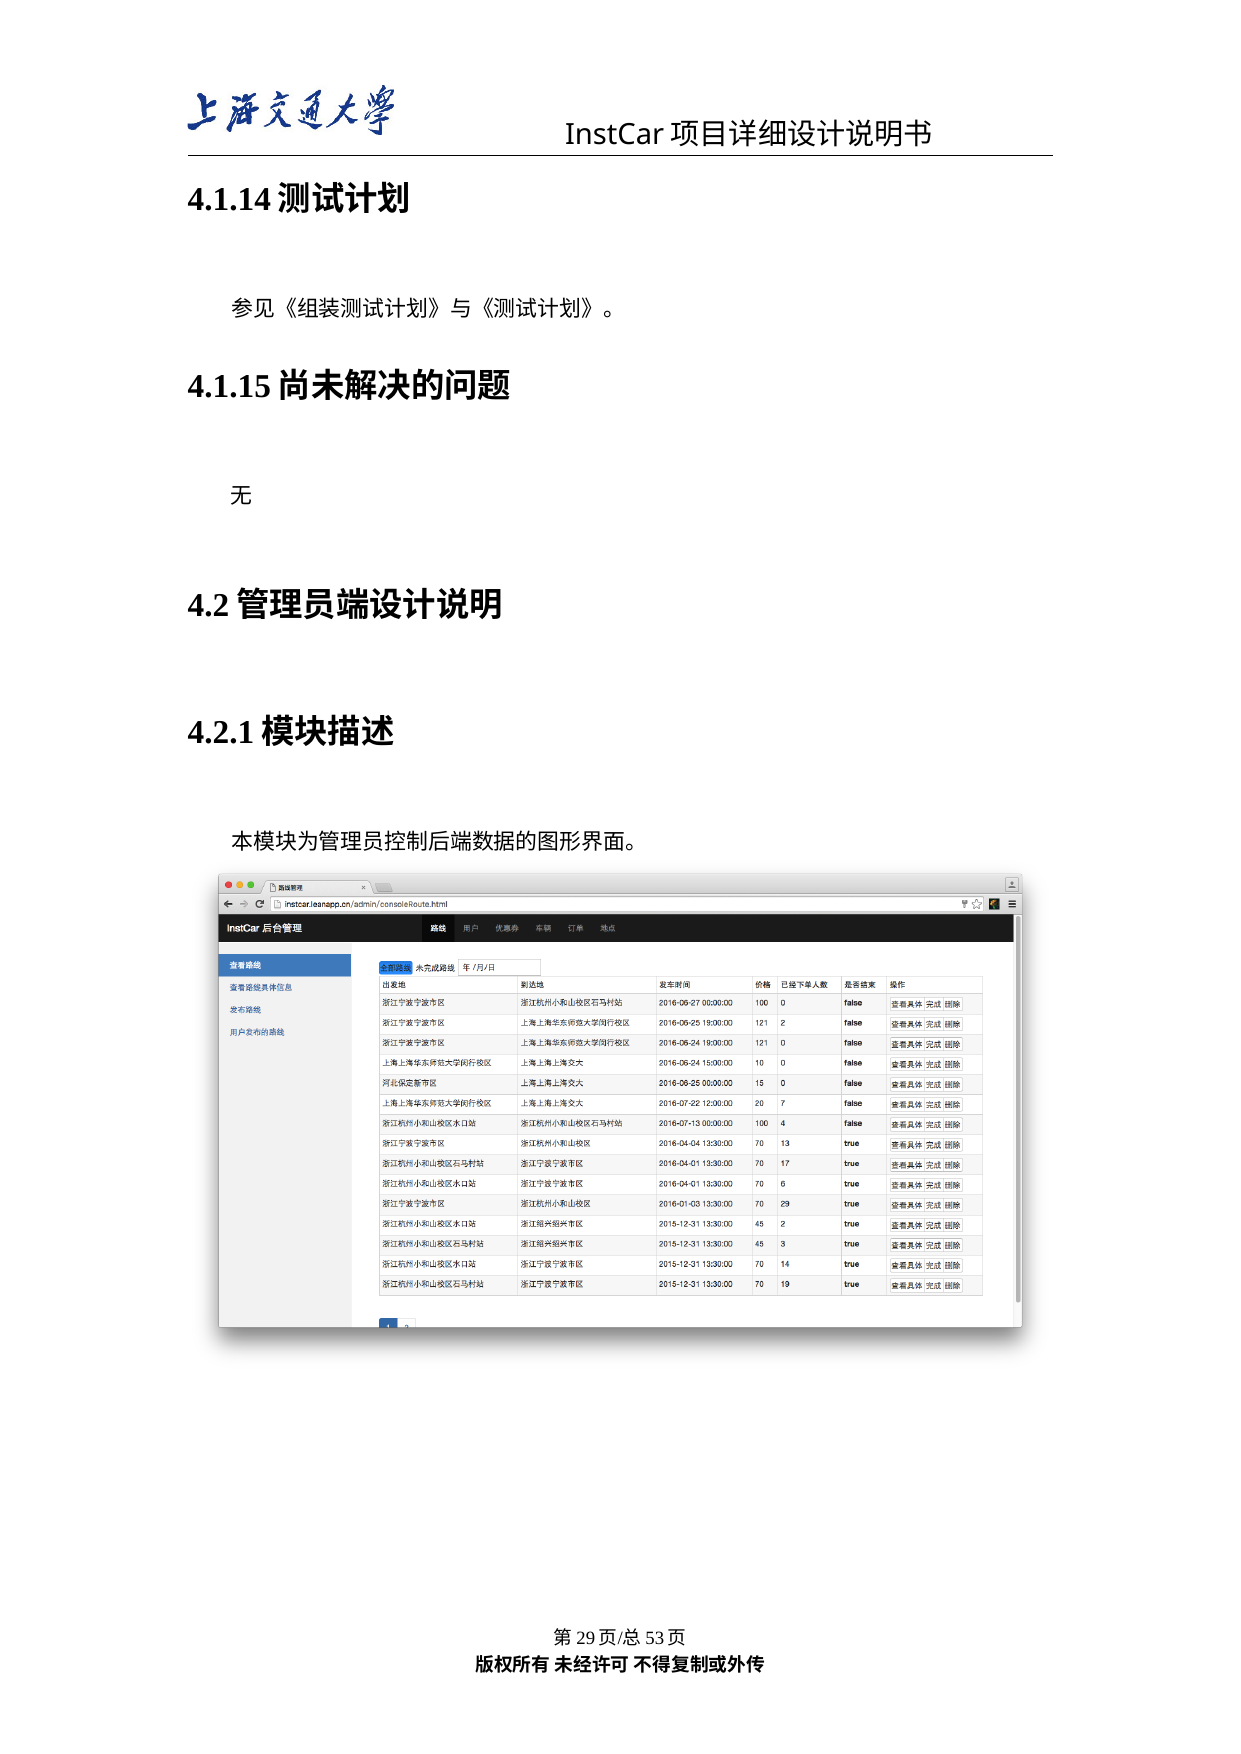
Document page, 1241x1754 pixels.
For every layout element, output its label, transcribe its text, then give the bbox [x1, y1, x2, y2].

text 本模块为管理员控制后端数据的图形界面。 [187, 824, 1053, 856]
subtitle 4.1.15尚未解决的问题 [187, 350, 1053, 415]
subtitle 4.2.1模块描述 [187, 697, 1053, 762]
subtitle 4.2管理员端设计说明 [187, 569, 1053, 634]
text 无 [187, 477, 1053, 510]
subtitle 4.1.14测试计划 [187, 163, 1053, 228]
text 参见《组装测试计划》与《测试计划》。 [187, 291, 1053, 323]
picture [187, 85, 394, 135]
picture [187, 856, 1053, 1372]
